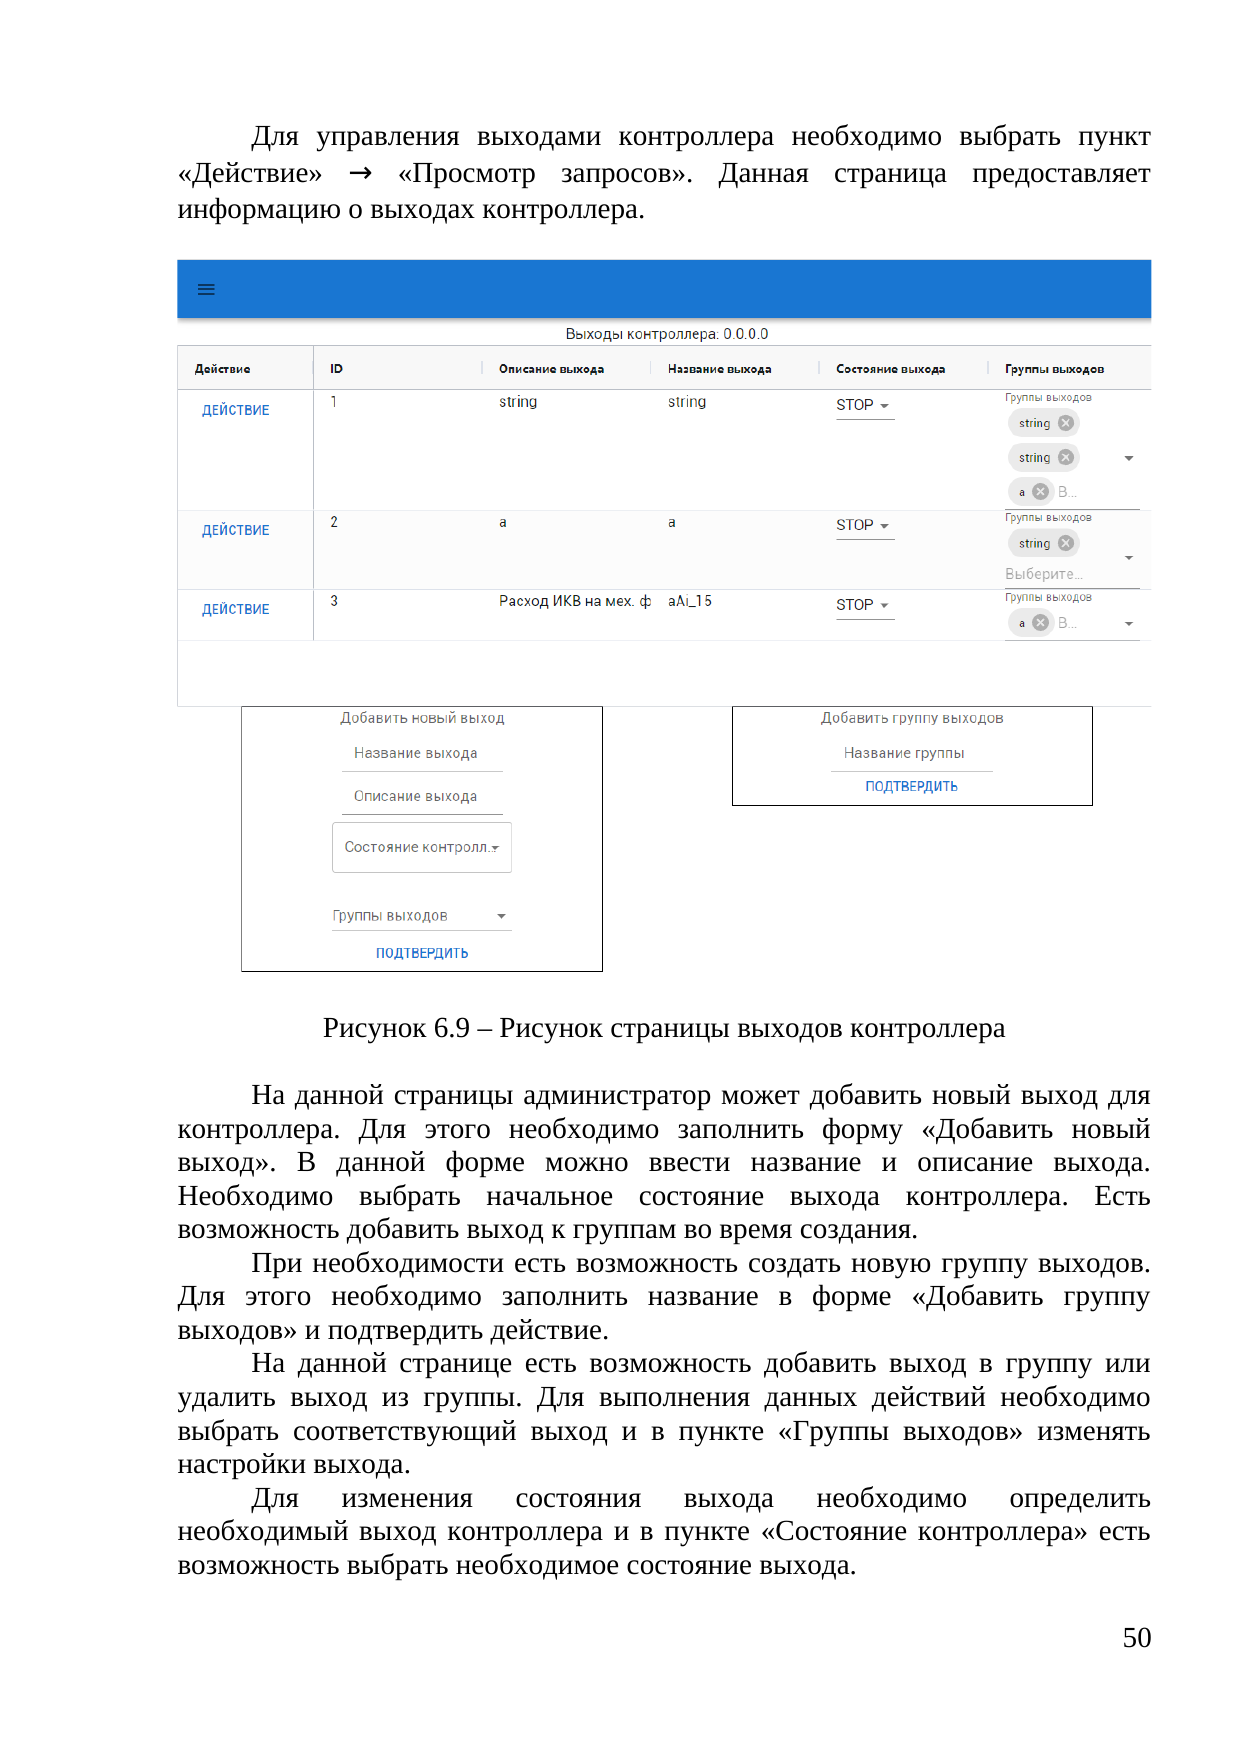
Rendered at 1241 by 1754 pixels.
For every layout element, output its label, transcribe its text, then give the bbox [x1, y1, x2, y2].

text Для управления выходами контроллера необходимо выбрать пункт «Действие» «Просмотр запросов». Данная страница предоставляет информацию о выходах контроллера. [177, 118, 1152, 225]
text При необходимости есть возможность создать новую группу выходов. Для этого необходимо заполнить название в форме «Добавить группу выходов» и подтвердить действие. [177, 1245, 1152, 1346]
picture [177, 258, 1152, 977]
text На данной страницы администратор может добавить новый выход для контроллера. Для этого необходимо заполнить форму «Добавить новый выход». В данной форме можно ввести название и описание выхода. Необходимо выбрать начальное состояние выхода контроллера. Есть возможность добавить выход к группам во время создания. [177, 1077, 1152, 1245]
text На данной странице есть возможность добавить выход в группу или удалить выход из группы. Для выполнения данных действий необходимо выбрать соответствующий выход и в пункте «Группы выходов» изменять настройки выхода. [177, 1346, 1152, 1480]
text Рисунок 6.9 – Рисунок страницы выходов контроллера [177, 1010, 1152, 1044]
text Для изменения состояния выхода необходимо определить необходимый выход контроллера и в пункте «Состояние контроллера» есть возможность выбрать необходимое состояние выхода. [177, 1480, 1152, 1580]
